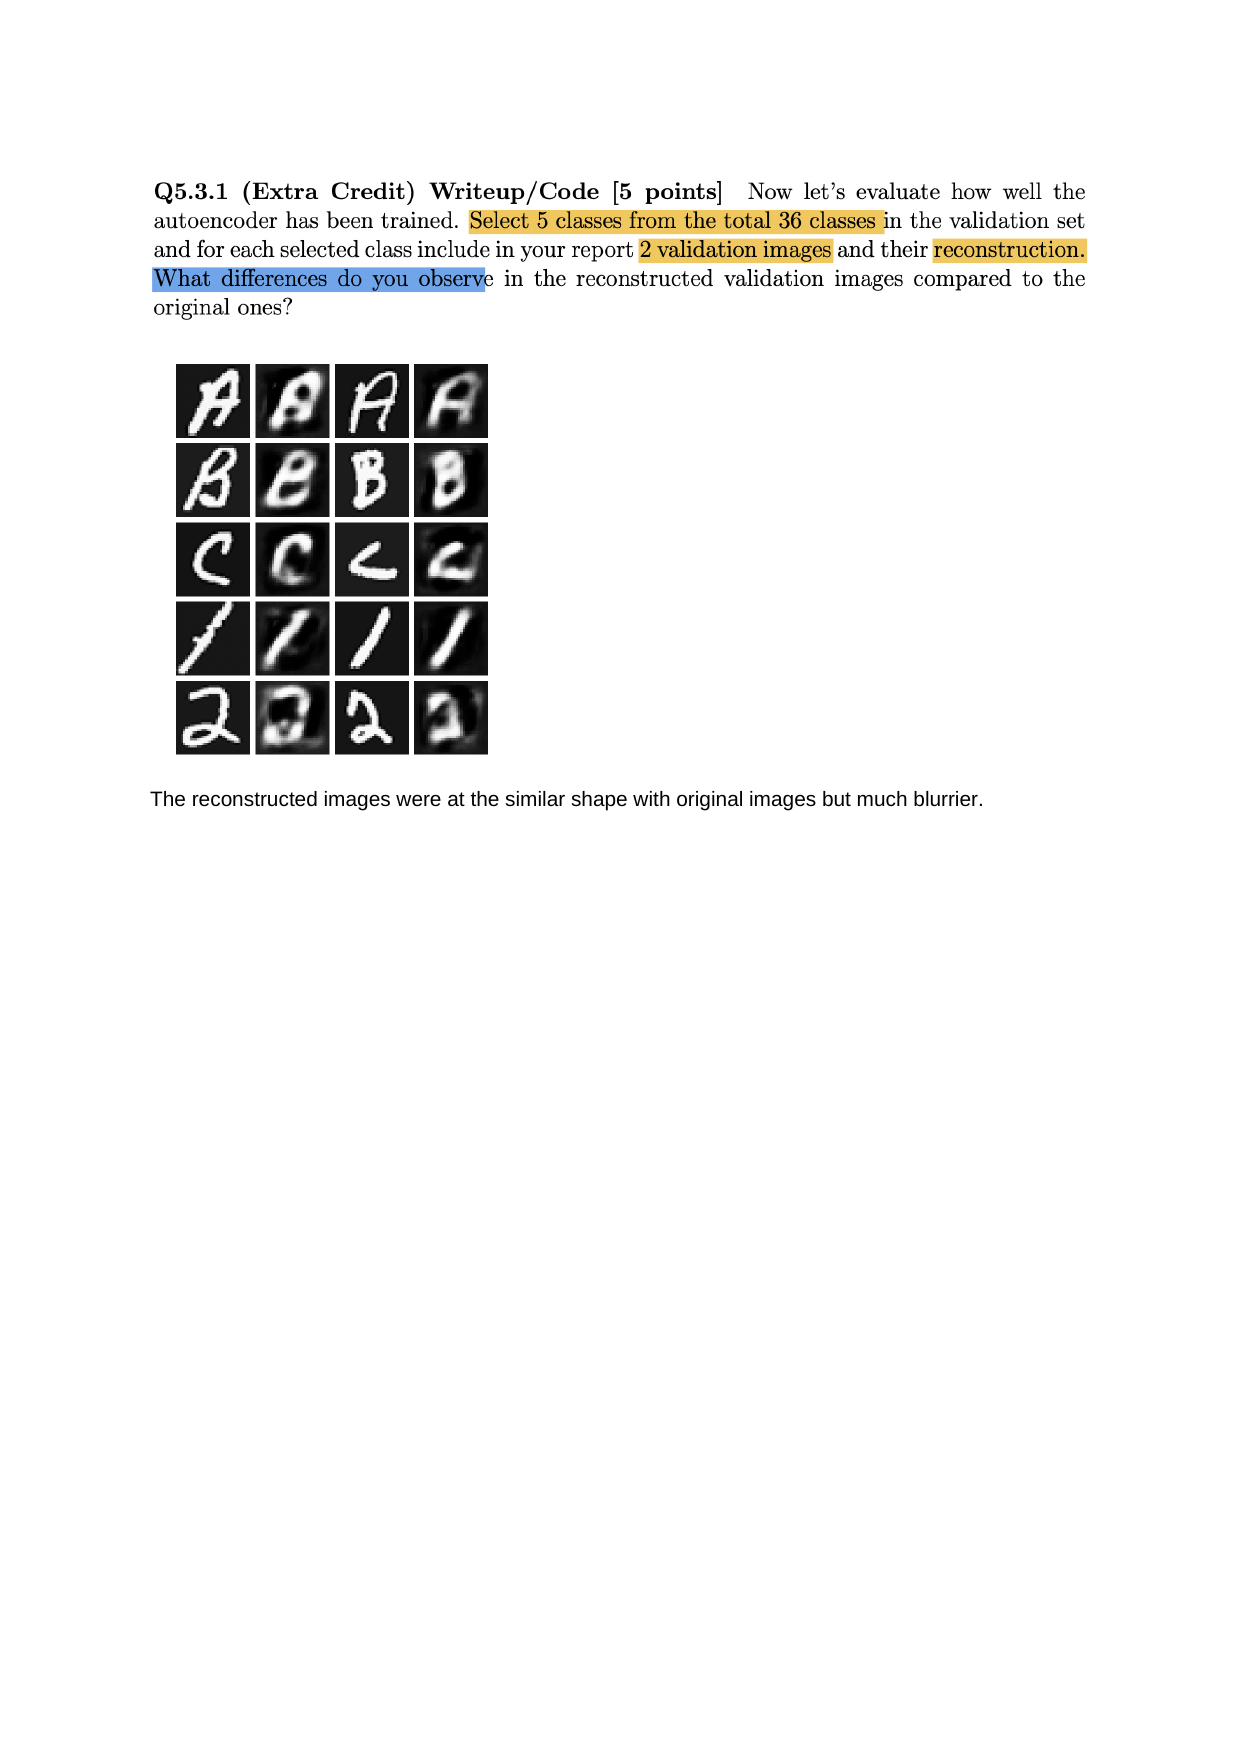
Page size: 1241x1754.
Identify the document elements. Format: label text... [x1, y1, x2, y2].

picture [150, 343, 517, 770]
text The reconstructed images were at the similar shape with original images but much blurrier. [150, 787, 1090, 811]
picture [150, 177, 1091, 327]
